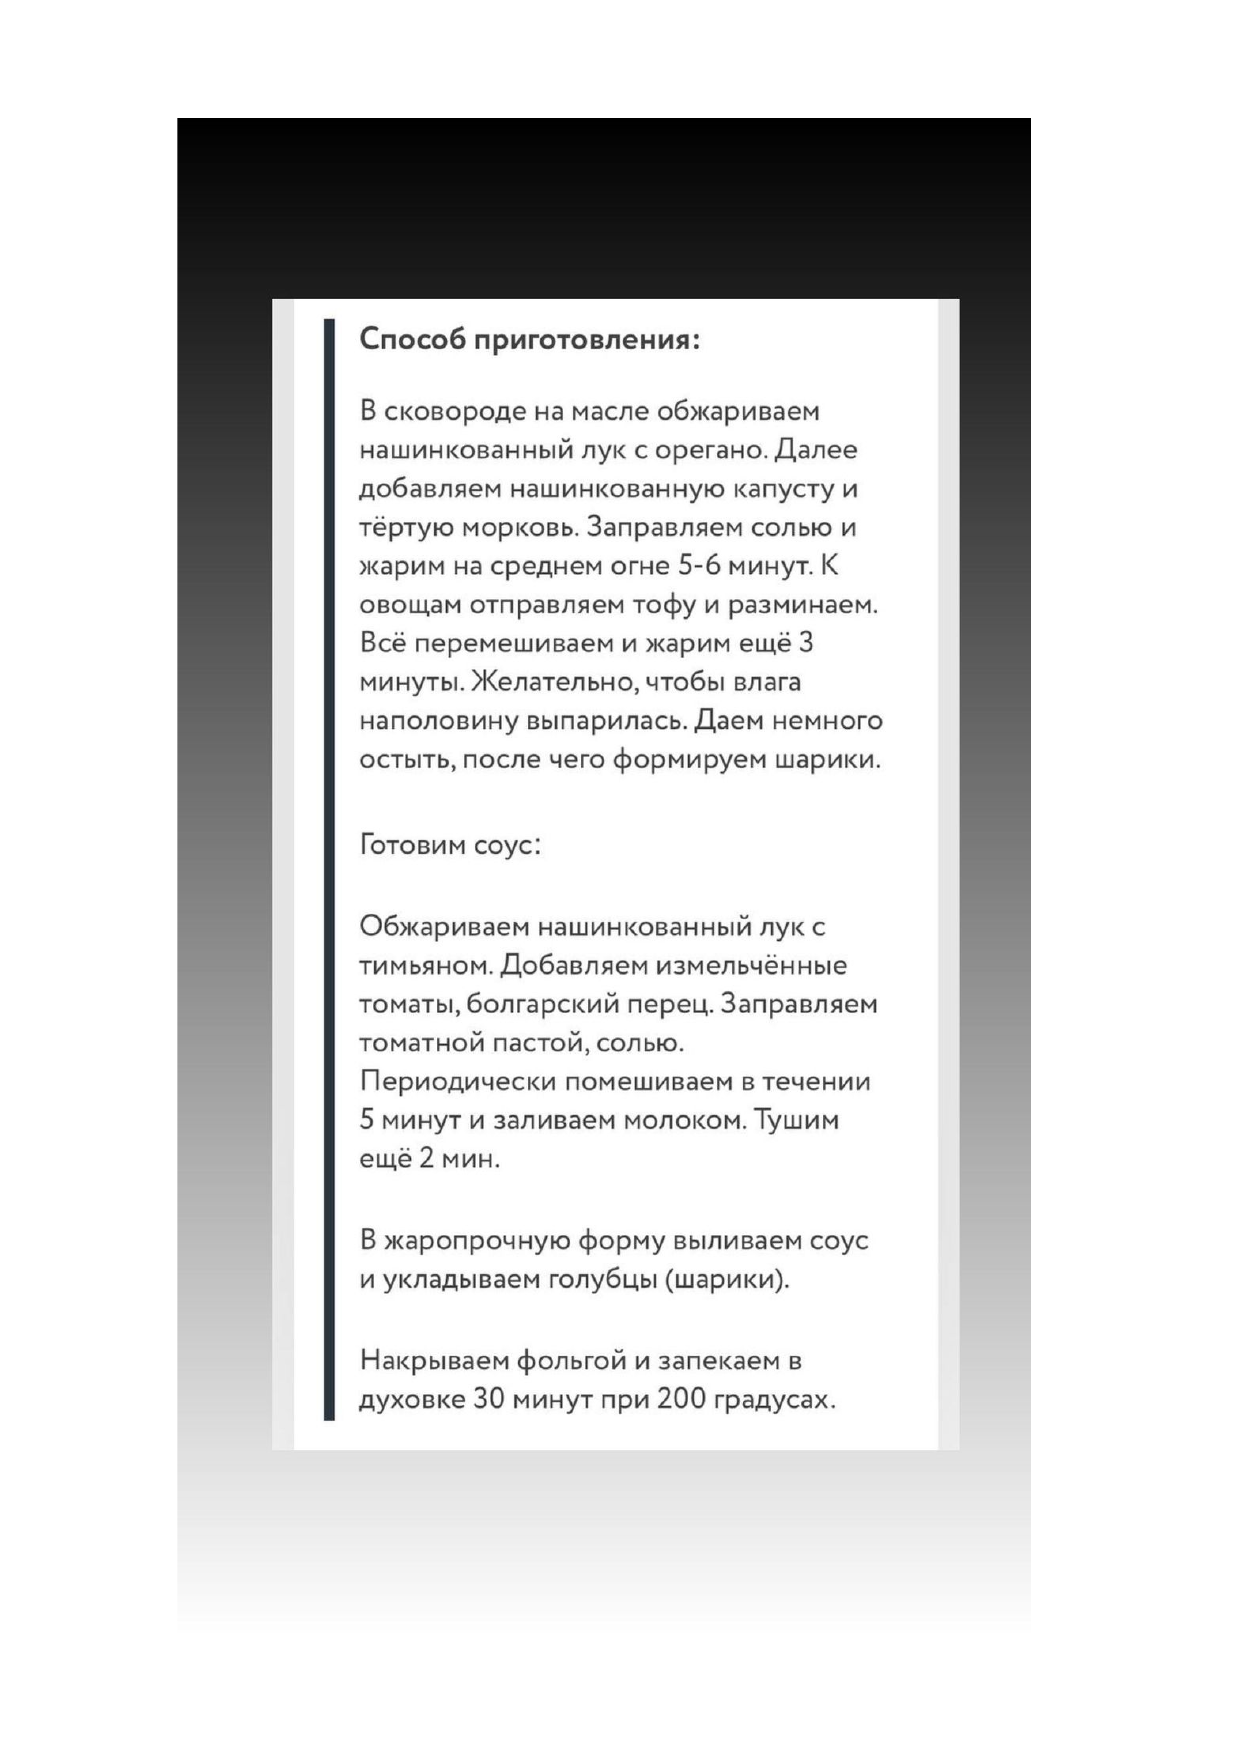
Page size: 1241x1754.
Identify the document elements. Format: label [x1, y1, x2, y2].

picture [177, 118, 1031, 1636]
